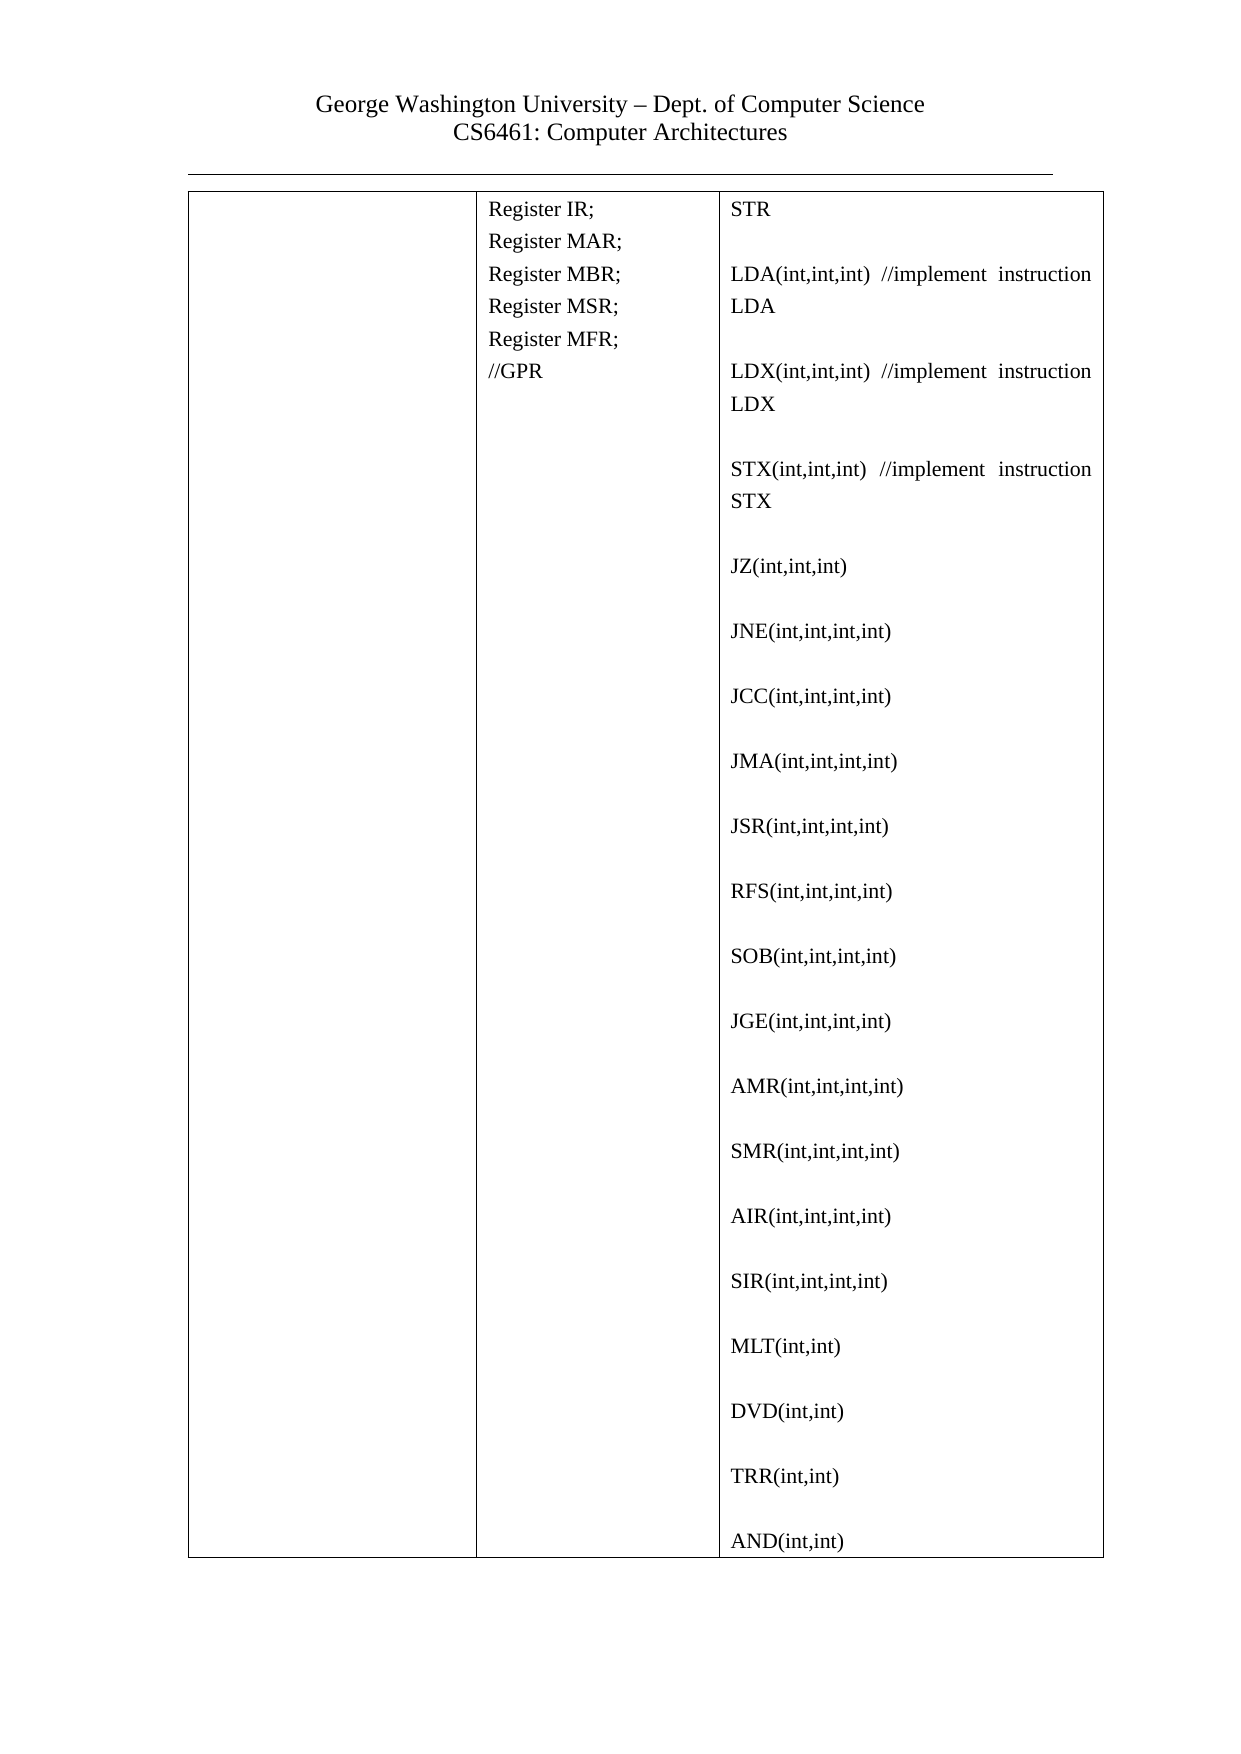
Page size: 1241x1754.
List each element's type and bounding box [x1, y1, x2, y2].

table_cell [720, 192, 1103, 1557]
table_cell [189, 192, 476, 1557]
table_cell [477, 192, 719, 1557]
